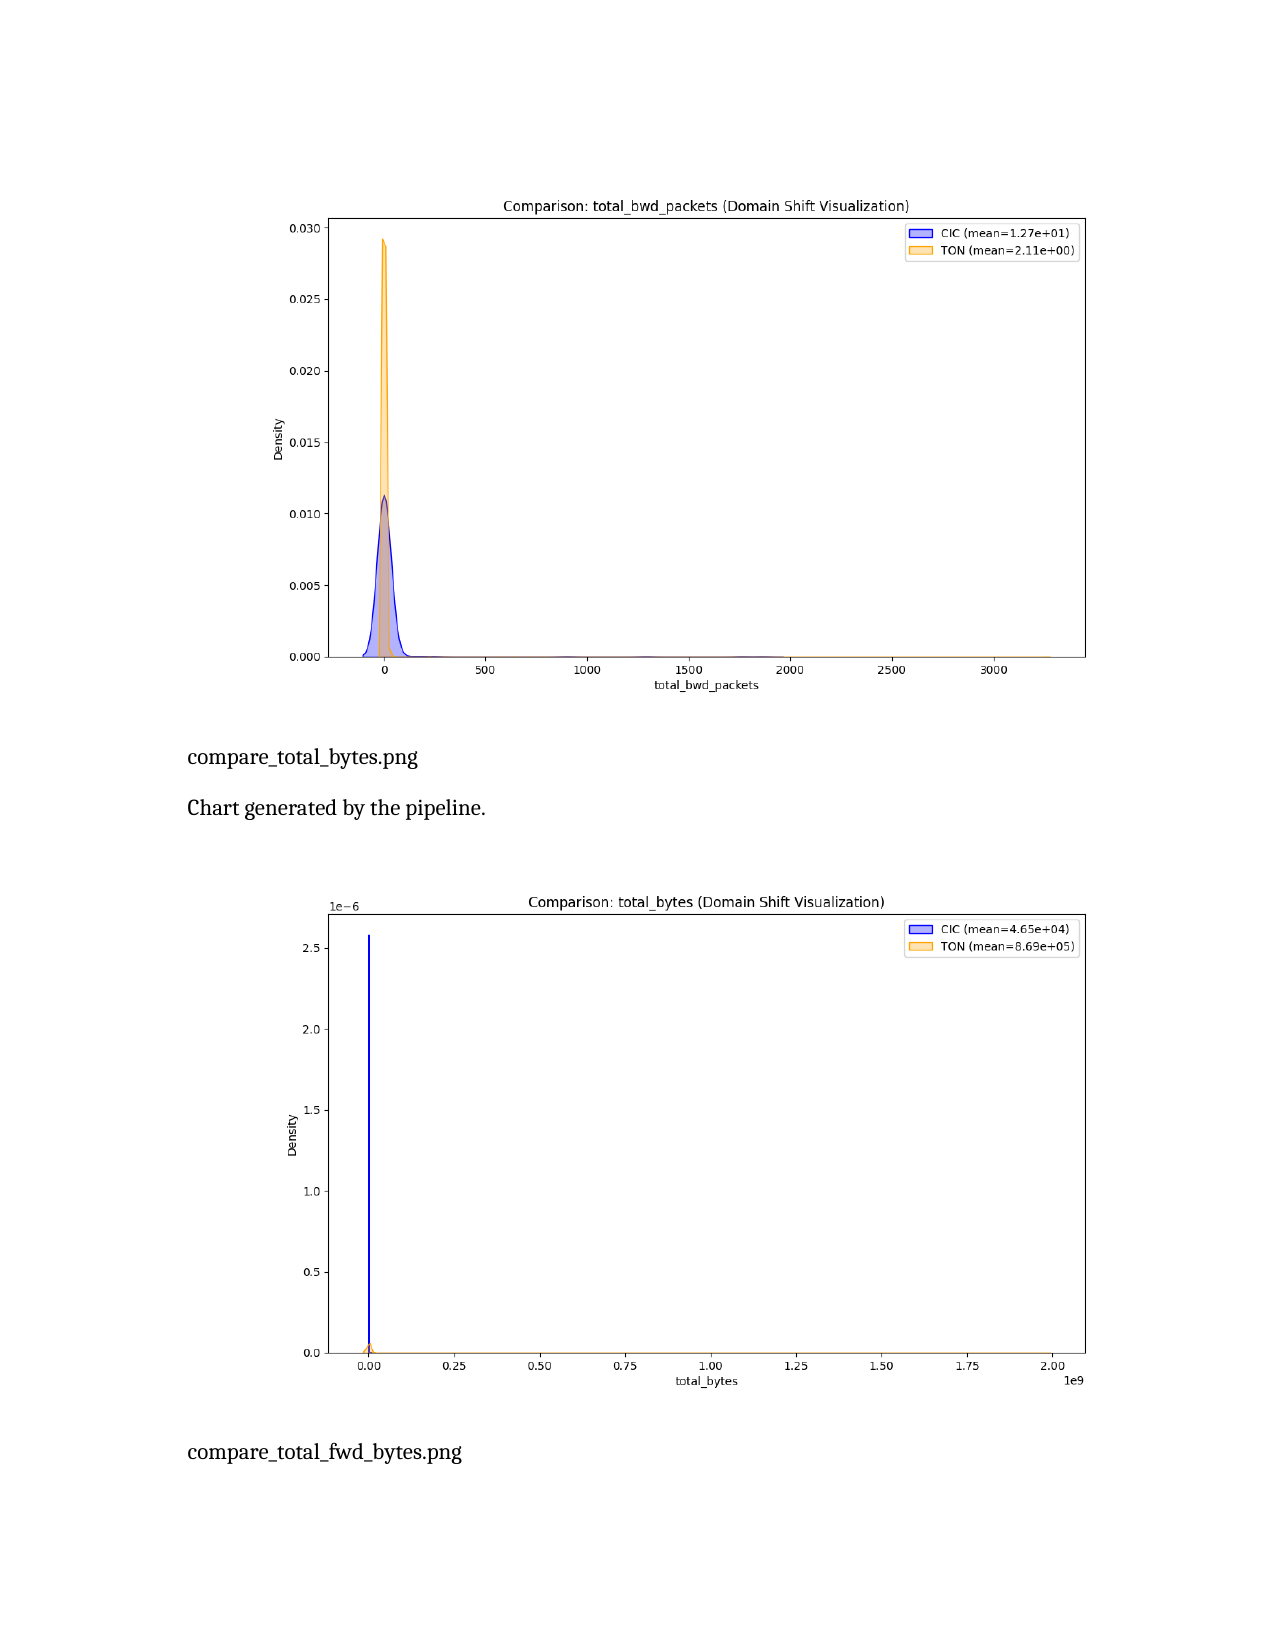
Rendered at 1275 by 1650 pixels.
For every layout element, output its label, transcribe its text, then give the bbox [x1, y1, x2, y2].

picture [206, 150, 1182, 719]
text compare_total_fwd_bytes.png [187, 1439, 1087, 1465]
text compare_total_bytes.png [187, 743, 1087, 770]
picture [206, 845, 1182, 1415]
text Chart generated by the pipeline. [187, 794, 1087, 821]
